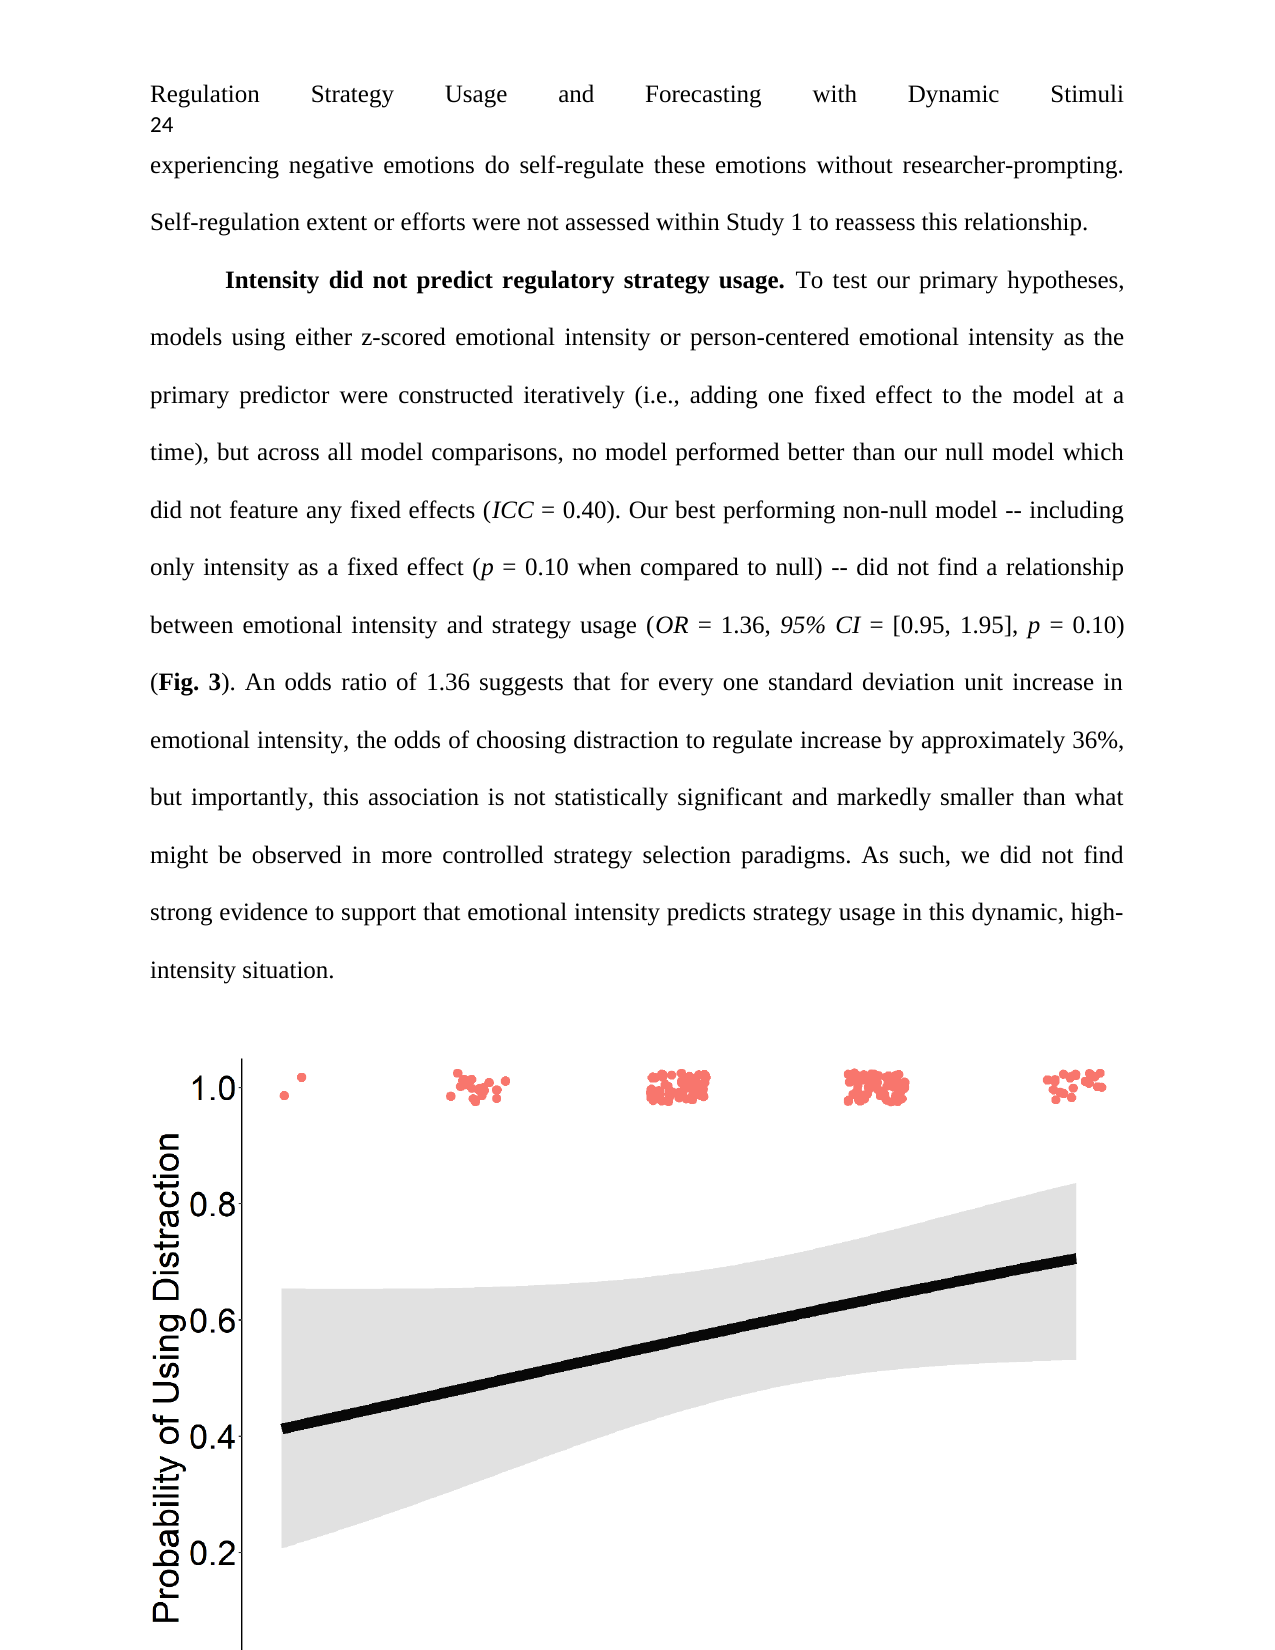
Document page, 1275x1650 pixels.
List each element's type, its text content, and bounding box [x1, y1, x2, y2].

picture [146, 1052, 1122, 1650]
text Intensity did not predict regulatory strategy usage. To test our primary hypotheses, models using either z-scored emotional intensity or person-centered emotional intensity as the primary predictor were constructed iteratively (i.e., adding one fixed effect to the model at a time), but across all model comparisons, no model performed better than our null model which did not feature any fixed effects (ICC = 0.40). Our best performing non-null model -- including only intensity as a fixed effect (p = 0.10 when compared to null) -- did not find a relationship between emotional intensity and strategy usage (OR = 1.36, 95% CI = [0.95, 1.95], p = 0.10) (Fig. 3). An odds ratio of 1.36 suggests that for every one standard deviation unit increase in emotional intensity, the odds of choosing distraction to regulate increase by approximately 36%, but importantly, this association is not statistically significant and markedly smaller than what might be observed in more controlled strategy selection paradigms. As such, we did not find strong evidence to support that emotional intensity predicts strategy usage in this dynamic, high-intensity situation. [150, 265, 1125, 984]
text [150, 150, 1125, 236]
